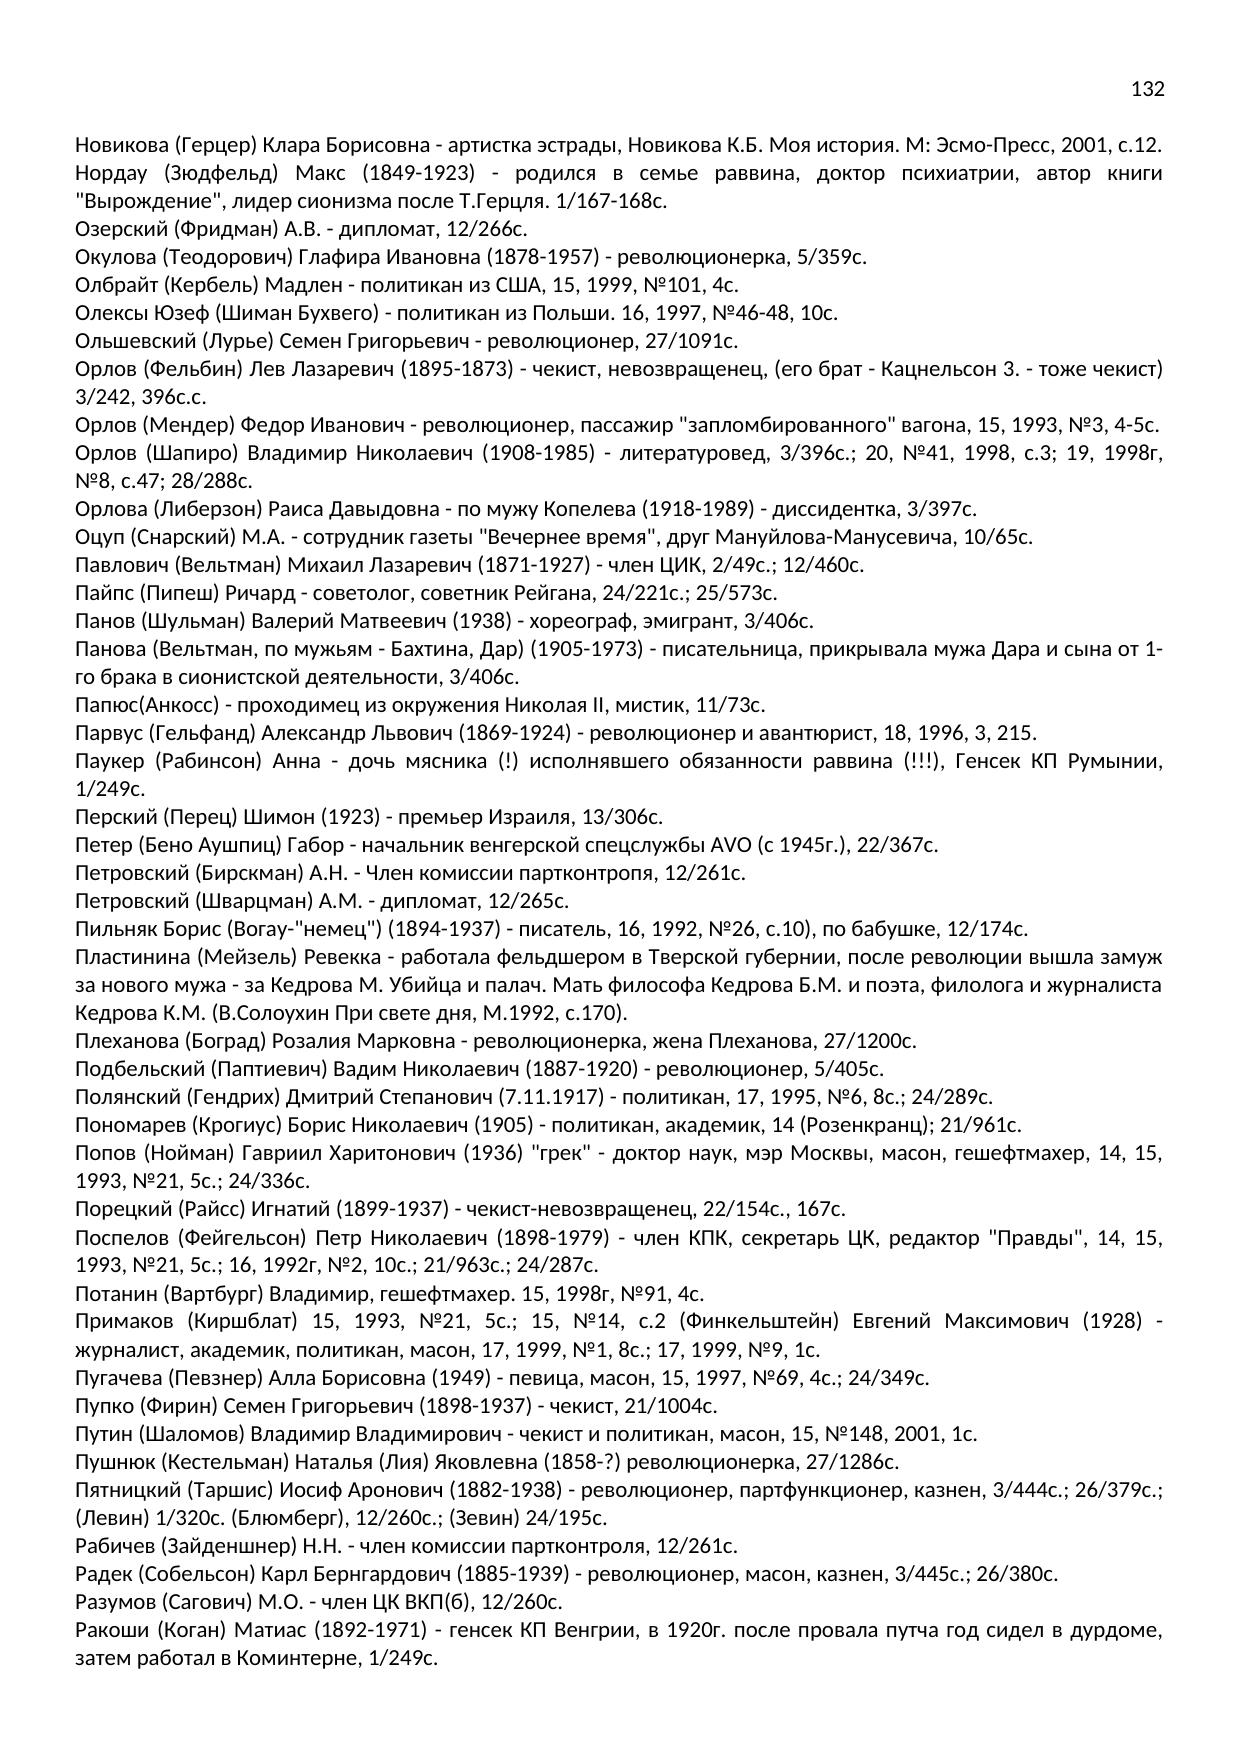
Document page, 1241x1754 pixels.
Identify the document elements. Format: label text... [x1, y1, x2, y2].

text Олбрайт (Кербель) Мадлен - политикан из США, 15, 1999, №101, 4с. [75, 270, 1165, 298]
text Поспелов (Фейгельсон) Петр Николаевич (1898-1979) - член КПК, секретарь ЦК, редактор "Правды", 14, 15, 1993, №21, 5с.; 16, 1992г, №2, 10с.; 21/963с.; 24/287с. [75, 1223, 1165, 1279]
text Орлов (Фельбин) Лев Лазаревич (1895-1873) - чекист, невозвращенец, (его брат - Кацнельсон 3. - тоже чекист) 3/242, 396с.с. [75, 354, 1165, 410]
text Рабичев (Зайденшнер) Н.Н. - член комиссии партконтроля, 12/261с. [75, 1531, 1165, 1559]
text Потанин (Вартбург) Владимир, гешефтмахер. 15, 1998г, №91, 4с. [75, 1279, 1165, 1307]
text Разумов (Сагович) М.О. - член ЦК ВКП(б), 12/260с. [75, 1587, 1165, 1615]
text Петровский (Бирскман) А.Н. - Член комиссии партконтропя, 12/261с. [75, 858, 1165, 886]
text Ракоши (Коган) Матиас (1892-1971) - генсек КП Венгрии, в 1920г. после провала путча год сидел в дурдоме, затем работал в Коминтерне, 1/249с. [75, 1615, 1165, 1671]
text Пильняк Борис (Вогау-"немец") (1894-1937) - писатель, 16, 1992, №26, с.10), по бабушке, 12/174с. [75, 914, 1165, 942]
text Попов (Нойман) Гавриил Харитонович (1936) "грек" - доктор наук, мэр Москвы, масон, гешефтмахер, 14, 15, 1993, №21, 5с.; 24/336с. [75, 1138, 1165, 1194]
text Паукер (Рабинсон) Анна - дочь мясника (!) исполнявшего обязанности раввина (!!!), Генсек КП Румынии, 1/249с. [75, 746, 1165, 802]
text Нордау (Зюдфельд) Макс (1849-1923) - родился в семье раввина, доктор психиатрии, автор книги "Вырождение", лидер сионизма после Т.Герцля. 1/167-168с. [75, 158, 1165, 214]
text Пушнюк (Кестельман) Наталья (Лия) Яковлевна (1858-?) революционерка, 27/1286с. [75, 1447, 1165, 1475]
text Панов (Шульман) Валерий Матвеевич (1938) - хореограф, эмигрант, 3/406с. [75, 606, 1165, 634]
text Новикова (Герцер) Клара Борисовна - артистка эстрады, Новикова К.Б. Моя история. М: Эсмо-Пресс, 2001, с.12. [75, 130, 1165, 158]
text Пятницкий (Таршис) Иосиф Аронович (1882-1938) - революционер, партфункционер, казнен, 3/444с.; 26/379с.; (Левин) 1/320с. (Блюмберг), 12/260с.; (Зевин) 24/195с. [75, 1475, 1165, 1531]
text Ольшевский (Лурье) Семен Григорьевич - революционер, 27/1091с. [75, 326, 1165, 354]
text Полянский (Гендрих) Дмитрий Степанович (7.11.1917) - политикан, 17, 1995, №6, 8с.; 24/289с. [75, 1082, 1165, 1111]
text Орлов (Мендер) Федор Иванович - революционер, пассажир "запломбированного" вагона, 15, 1993, №3, 4-5с. [75, 410, 1165, 438]
text Петровский (Шварцман) А.М. - дипломат, 12/265с. [75, 886, 1165, 914]
text Перский (Перец) Шимон (1923) - премьер Израиля, 13/306с. [75, 802, 1165, 830]
text Плеханова (Боград) Розалия Марковна - революционерка, жена Плеханова, 27/1200с. [75, 1026, 1165, 1054]
text Панова (Вельтман, по мужьям - Бахтина, Дар) (1905-1973) - писательница, прикрывала мужа Дара и сына от 1-го брака в сионистской деятельности, 3/406с. [75, 634, 1165, 690]
text Окулова (Теодорович) Глафира Ивановна (1878-1957) - революционерка, 5/359с. [75, 242, 1165, 270]
text Папюс(Анкосс) - проходимец из окружения Николая II, мистик, 11/73с. [75, 690, 1165, 718]
text Павлович (Вельтман) Михаил Лазаревич (1871-1927) - член ЦИК, 2/49с.; 12/460с. [75, 550, 1165, 578]
text Пономарев (Крогиус) Борис Николаевич (1905) - политикан, академик, 14 (Розенкранц); 21/961с. [75, 1111, 1165, 1138]
text Подбельский (Паптиевич) Вадим Николаевич (1887-1920) - революционер, 5/405с. [75, 1054, 1165, 1082]
text Орлова (Либерзон) Раиса Давыдовна - по мужу Копелева (1918-1989) - диссидентка, 3/397с. [75, 494, 1165, 522]
text Путин (Шаломов) Владимир Владимирович - чекист и политикан, масон, 15, №148, 2001, 1с. [75, 1419, 1165, 1447]
text Пайпс (Пипеш) Ричард - советолог, советник Рейгана, 24/221с.; 25/573с. [75, 578, 1165, 606]
text Порецкий (Райсс) Игнатий (1899-1937) - чекист-невозвращенец, 22/154с., 167с. [75, 1194, 1165, 1223]
text Пугачева (Певзнер) Алла Борисовна (1949) - певица, масон, 15, 1997, №69, 4с.; 24/349с. [75, 1363, 1165, 1391]
text Радек (Собельсон) Карл Бернгардович (1885-1939) - революционер, масон, казнен, 3/445с.; 26/380с. [75, 1559, 1165, 1587]
text Орлов (Шапиро) Владимир Николаевич (1908-1985) - литературовед, 3/396с.; 20, №41, 1998, с.3; 19, 1998г, №8, с.47; 28/288с. [75, 438, 1165, 494]
text Петер (Бено Аушпиц) Габор - начальник венгерской спецслужбы АVО (с 1945г.), 22/367с. [75, 830, 1165, 858]
text Пупко (Фирин) Семен Григорьевич (1898-1937) - чекист, 21/1004с. [75, 1391, 1165, 1419]
text Оцуп (Снарский) М.А. - сотрудник газеты "Вечернее время", друг Мануйлова-Манусевича, 10/65с. [75, 522, 1165, 550]
text Олексы Юзеф (Шиман Бухвего) - политикан из Польши. 16, 1997, №46-48, 10с. [75, 298, 1165, 326]
text Примаков (Киршблат) 15, 1993, №21, 5с.; 15, №14, с.2 (Финкельштейн) Евгений Максимович (1928) - журналист, академик, политикан, масон, 17, 1999, №1, 8с.; 17, 1999, №9, 1с. [75, 1307, 1165, 1363]
text Парвус (Гельфанд) Александр Львович (1869-1924) - революционер и авантюрист, 18, 1996, 3, 215. [75, 718, 1165, 746]
text Озерский (Фридман) А.В. - дипломат, 12/266с. [75, 214, 1165, 242]
text Пластинина (Мейзель) Ревекка - работала фельдшером в Тверской губернии, после революции вышла замуж за нового мужа - за Кедрова М. Убийца и палач. Мать философа Кедрова Б.М. и поэта, филолога и журналиста Кедрова К.М. (В.Солоухин При свете дня, М.1992, с.170). [75, 942, 1165, 1026]
